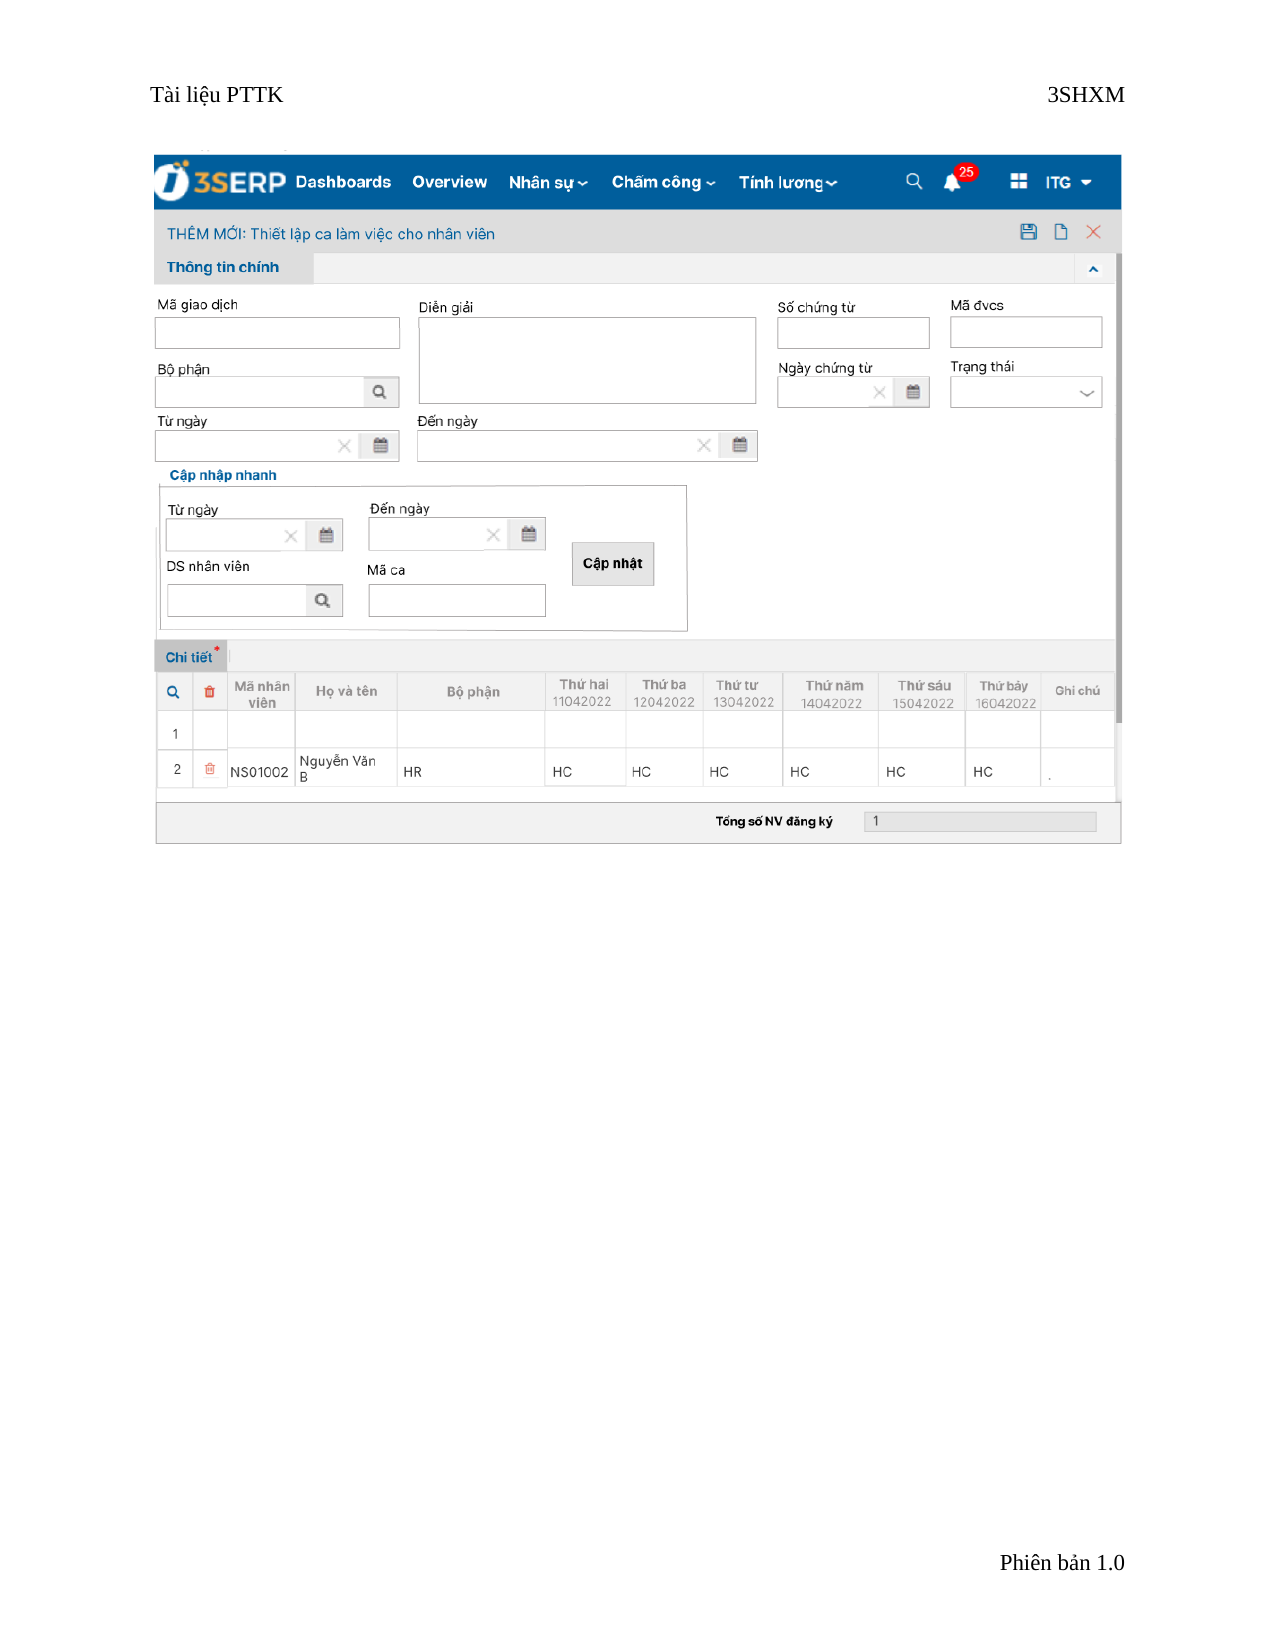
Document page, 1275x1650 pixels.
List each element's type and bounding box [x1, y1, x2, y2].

picture [150, 150, 1125, 848]
